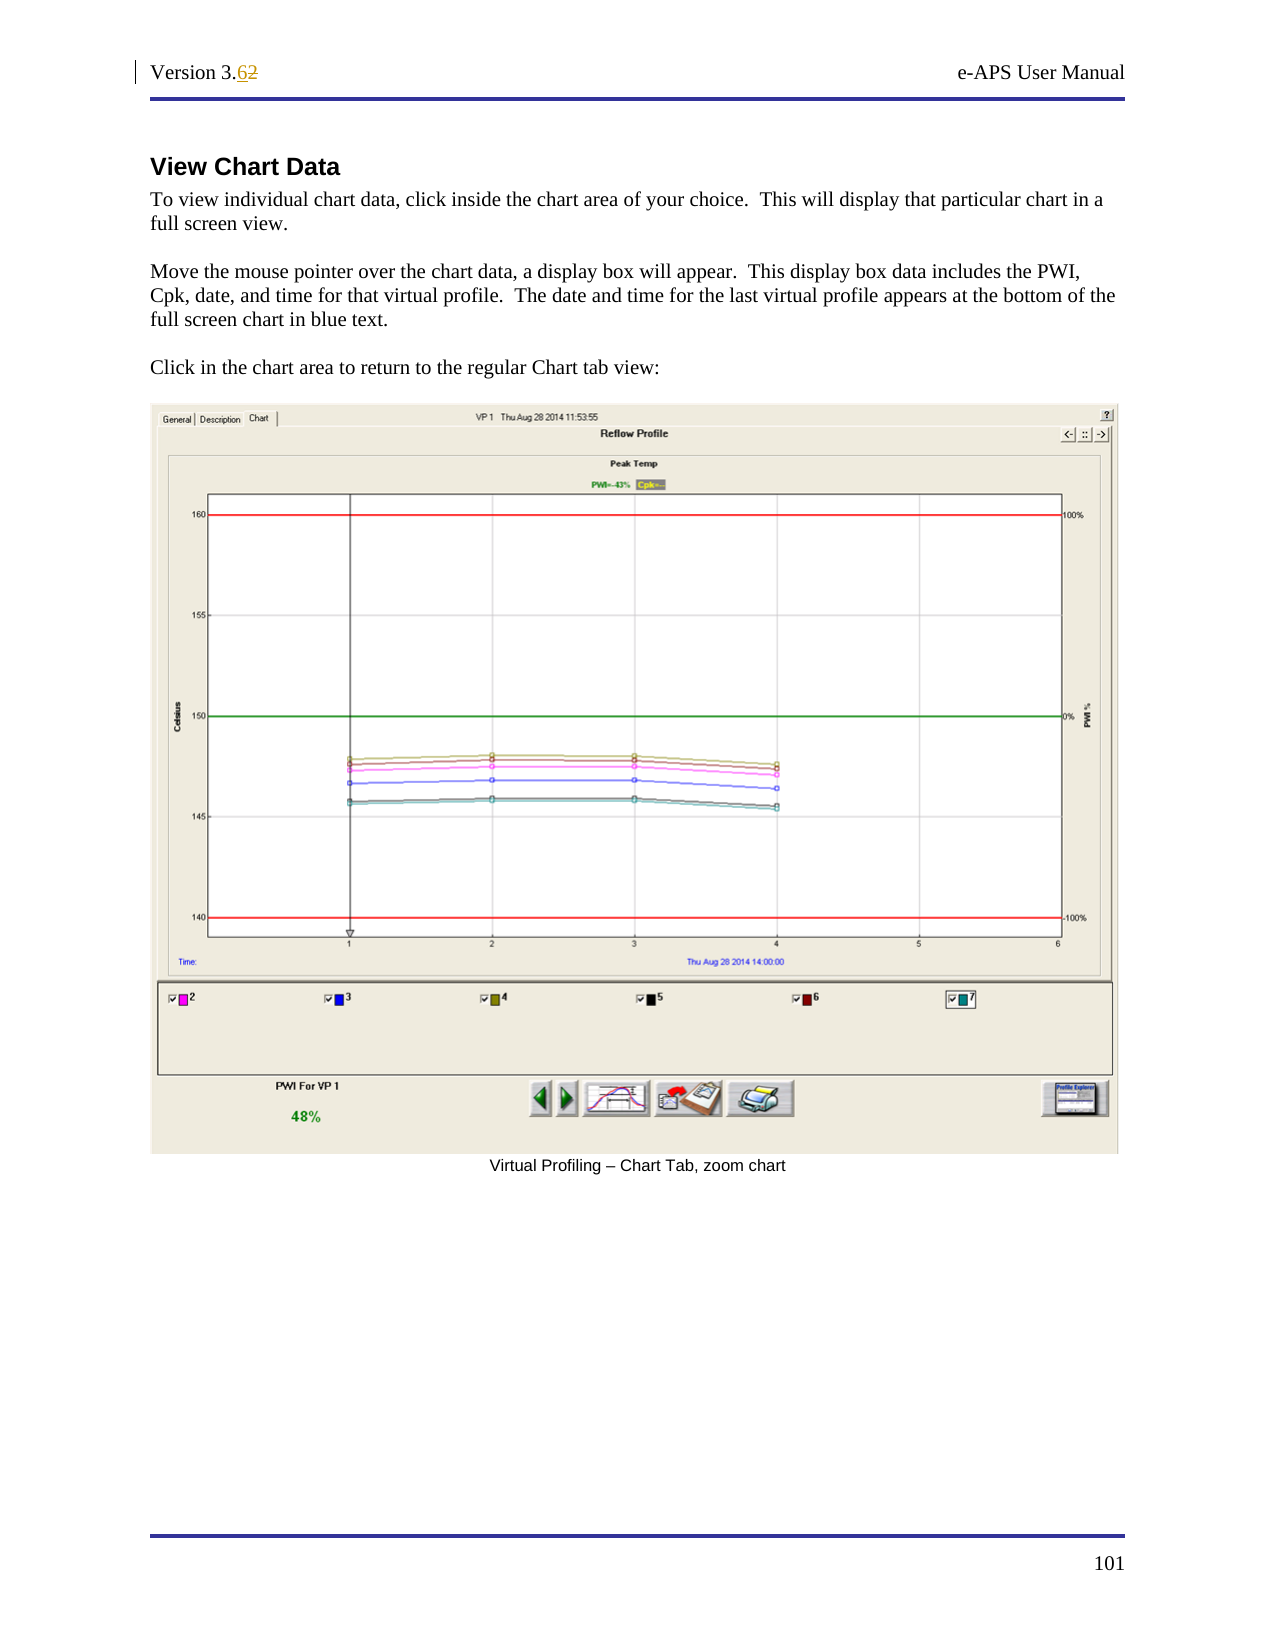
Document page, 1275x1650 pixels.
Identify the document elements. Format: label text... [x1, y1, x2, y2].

subtitle View Chart Data [150, 152, 1125, 180]
text Click in the chart area to return to the regular Chart tab view: [150, 355, 1125, 379]
text Move the mouse pointer over the chart data, a display box will appear. This display box data includes the PWI, Cpk, date, and time for that virtual profile. The date and time for the last virtual profile appears at the bottom of the full screen chart in blue text. [150, 259, 1125, 331]
picture [150, 403, 1119, 1154]
text Virtual Profiling – Chart Tab, zoom chart [150, 1155, 1125, 1174]
text To view individual chart data, click inside the chart area of your choice. This will display that particular chart in a full screen view. [150, 187, 1125, 235]
